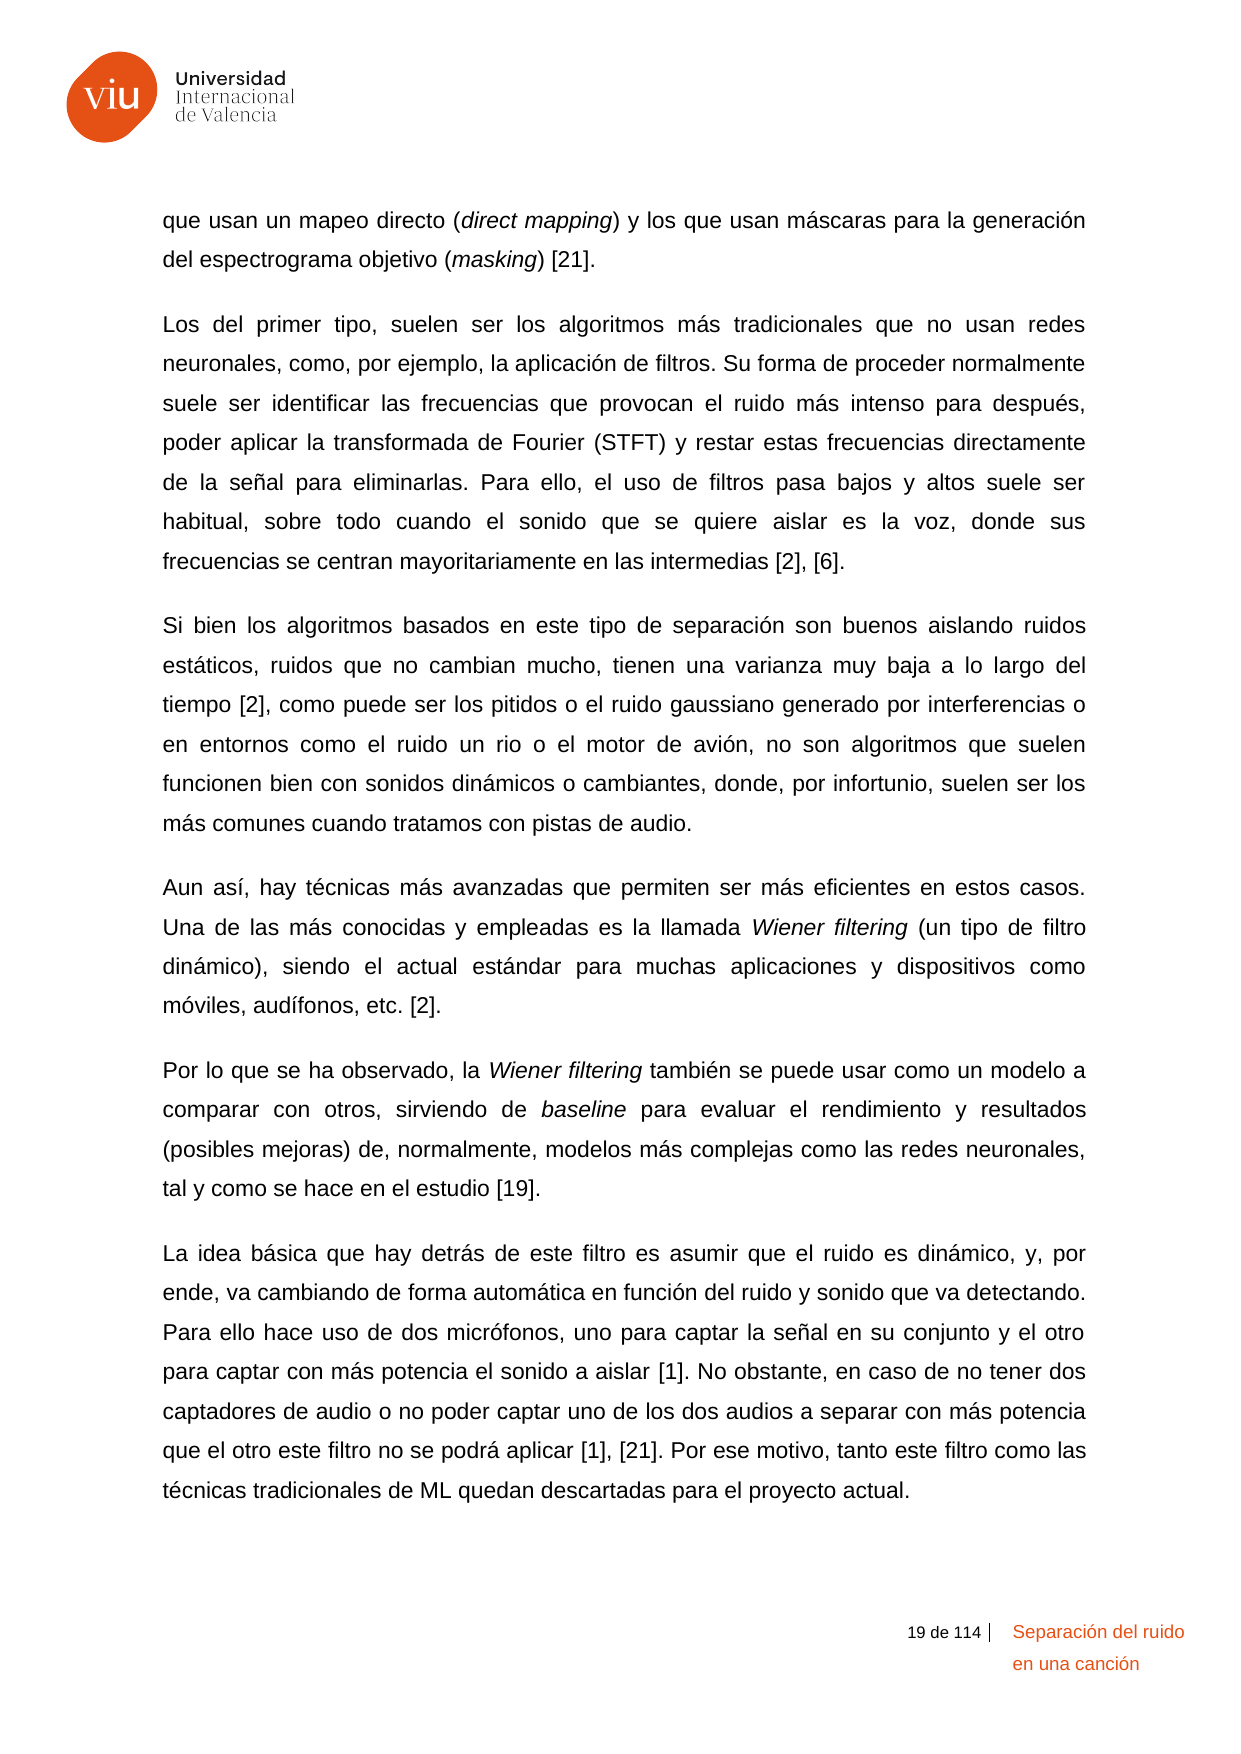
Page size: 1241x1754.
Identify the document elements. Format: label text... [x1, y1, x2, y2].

text La idea básica que hay detrás de este filtro es asumir que el ruido es dinámico, y, por ende, va cambiando de forma automática en función del ruido y sonido que va detectando. Para ello hace uso de dos micrófonos, uno para captar la señal en su conjunto y el otro para captar con más potencia el sonido a aislar . No obstante, en caso de no tener dos captadores de audio o no poder captar uno de los dos audios a separar con más potencia que el otro este filtro no se podrá aplicar . Por ese motivo, tanto este filtro como las técnicas tradicionales de ML quedan descartadas para el proyecto actual. [162, 1240, 1087, 1503]
picture [45, 29, 316, 165]
text Los del primer tipo, suelen ser los algoritmos más tradicionales que no usan redes neuronales, como, por ejemplo, la aplicación de filtros. Su forma de proceder normalmente suele ser identificar las frecuencias que provocan el ruido más intenso para después, poder aplicar la transformada de Fourier (STFT) y restar estas frecuencias directamente de la señal para eliminarlas. Para ello, el uso de filtros pasa bajos y altos suele ser habitual, sobre todo cuando el sonido que se quiere aislar es la voz, donde sus frecuencias se centran mayoritariamente en las intermedias . [162, 311, 1087, 574]
text Por lo que se ha observado, la Wiener filtering también se puede usar como un modelo a comparar con otros, sirviendo de baseline para evaluar el rendimiento y resultados (posibles mejoras) de, normalmente, modelos más complejas como las redes neuronales, tal y como se hace en el estudio . [162, 1057, 1087, 1202]
text Aun así, hay técnicas más avanzadas que permiten ser más eficientes en estos casos. Una de las más conocidas y empleadas es la llamada Wiener filtering (un tipo de filtro dinámico), siendo el actual estándar para muchas aplicaciones y dispositivos como móviles, audífonos, etc. . [162, 874, 1087, 1019]
text Si bien los algoritmos basados en este tipo de separación son buenos aislando ruidos estáticos, ruidos que no cambian mucho, tienen una varianza muy baja a lo largo del tiempo , como puede ser los pitidos o el ruido gaussiano generado por interferencias o en entornos como el ruido un rio o el motor de avión, no son algoritmos que suelen funcionen bien con sonidos dinámicos o cambiantes, donde, por infortunio, suelen ser los más comunes cuando tratamos con pistas de audio. [162, 612, 1087, 836]
